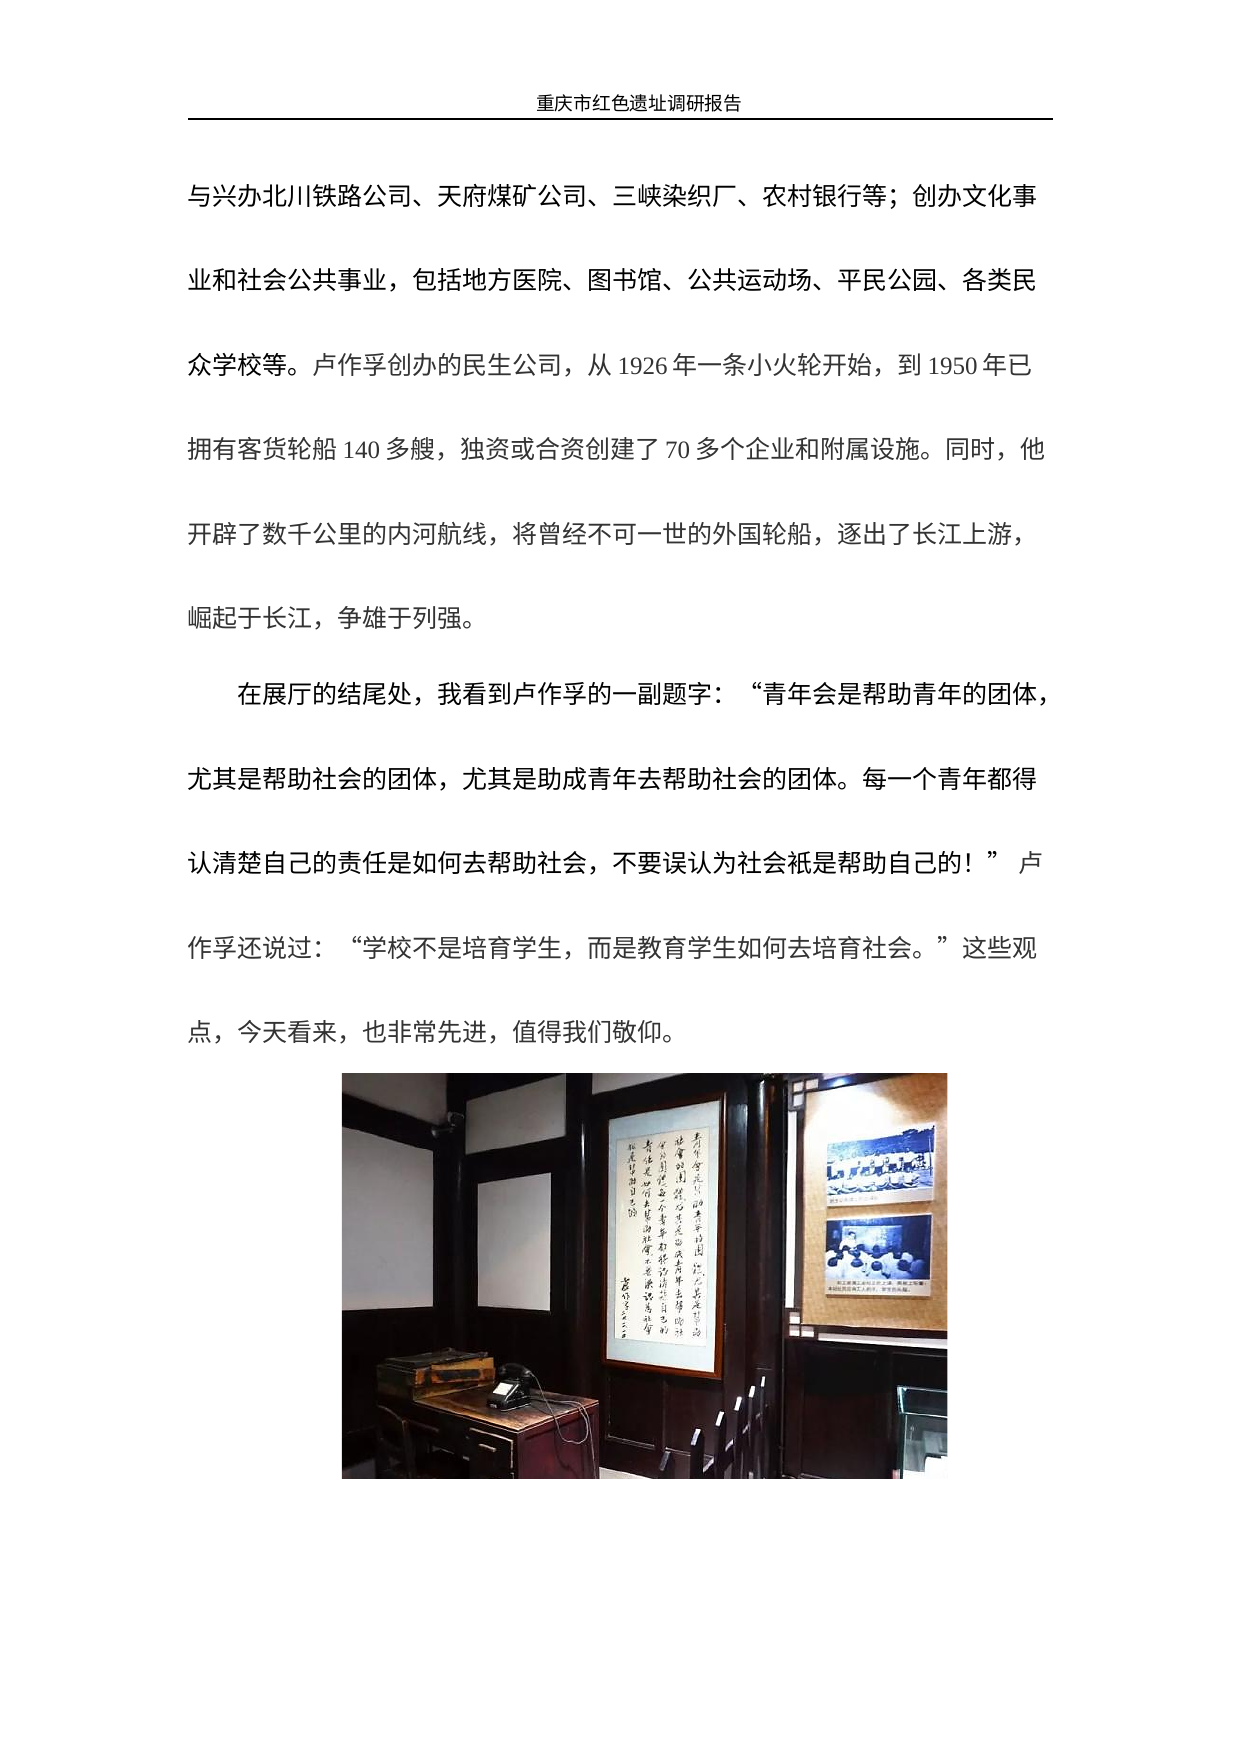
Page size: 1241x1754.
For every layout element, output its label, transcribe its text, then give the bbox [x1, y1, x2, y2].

text 这里展示了20世纪40年代北碚的规划图和模型。抗日战争爆发后，重庆市成为陪都，众多社会名流、文化名人、科教专家聚集于此，与北京和上海齐名。卢作孚在北碚的建设，主要集中在三个方面：生态环境的改善，包括整治环境卫生，拓宽道路，广植花草树木；大力兴办各种经济事业，先后投资和参与兴办北川铁路公司、天府煤矿公司、三峡染织厂、农村银行等；创办文化事业和社会公共事业，包括地方医院、图书馆、公共运动场、平民公园、各类民众学校等。卢作孚创办的民生公司，从1926年一条小火轮开始，到1950年已拥有客货轮船140多艘，独资或合资创建了70多个企业和附属设施。同时，他开辟了数千公里的内河航线，将曾经不可一世的外国轮船，逐出了长江上游，崛起于长江，争雄于列强。 [187, 162, 1053, 649]
picture [341, 1073, 948, 1479]
text 在展厅的结尾处，我看到卢作孚的一副题字：“青年会是帮助青年的团体，尤其是帮助社会的团体，尤其是助成青年去帮助社会的团体。每一个青年都得认清楚自己的责任是如何去帮助社会，不要误认为社会衹是帮助自己的！” 卢作孚还说过：“学校不是培育学生，而是教育学生如何去培育社会。”这些观点，今天看来，也非常先进，值得我们敬仰。 [187, 660, 1053, 1063]
